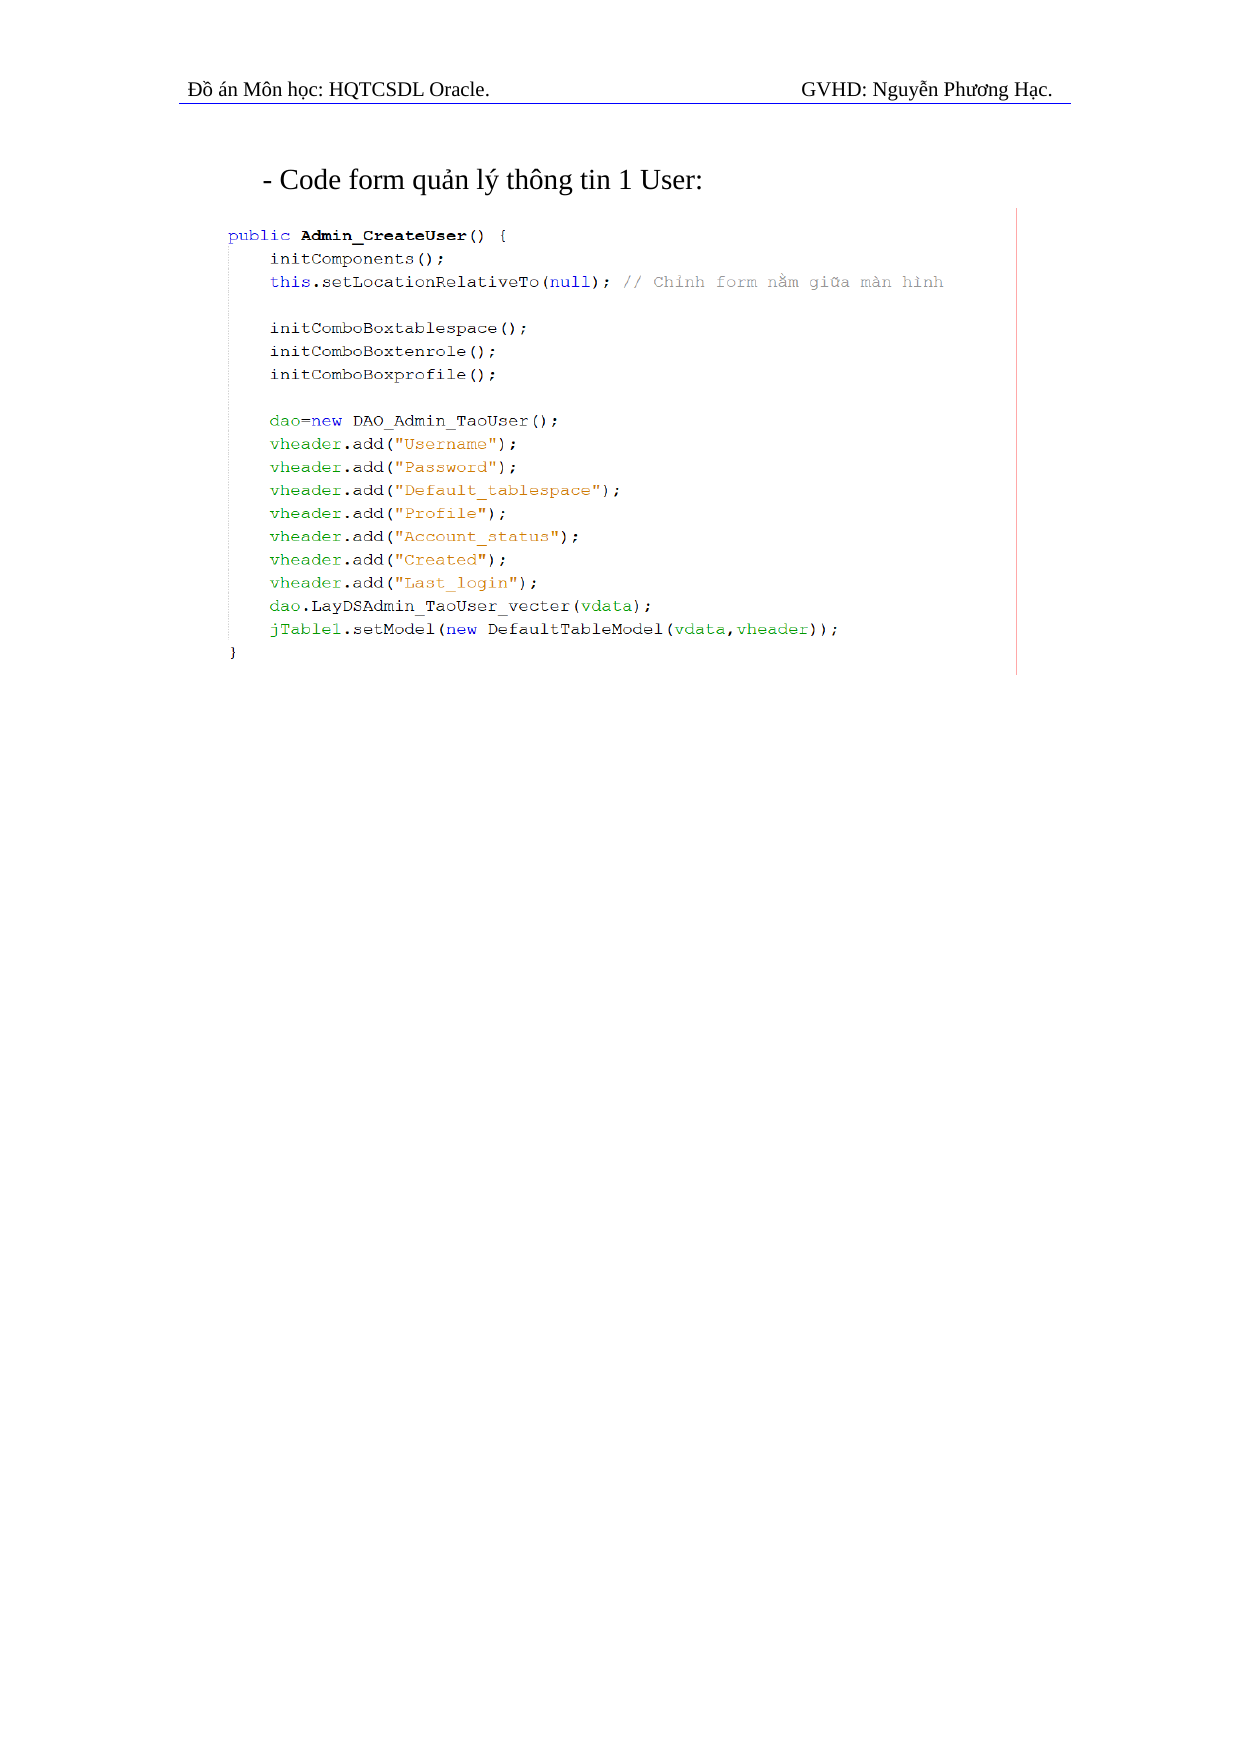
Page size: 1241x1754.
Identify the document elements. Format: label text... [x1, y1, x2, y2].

text - Code form quản lý thông tin 1 User: [187, 162, 1062, 196]
picture [187, 208, 1063, 675]
